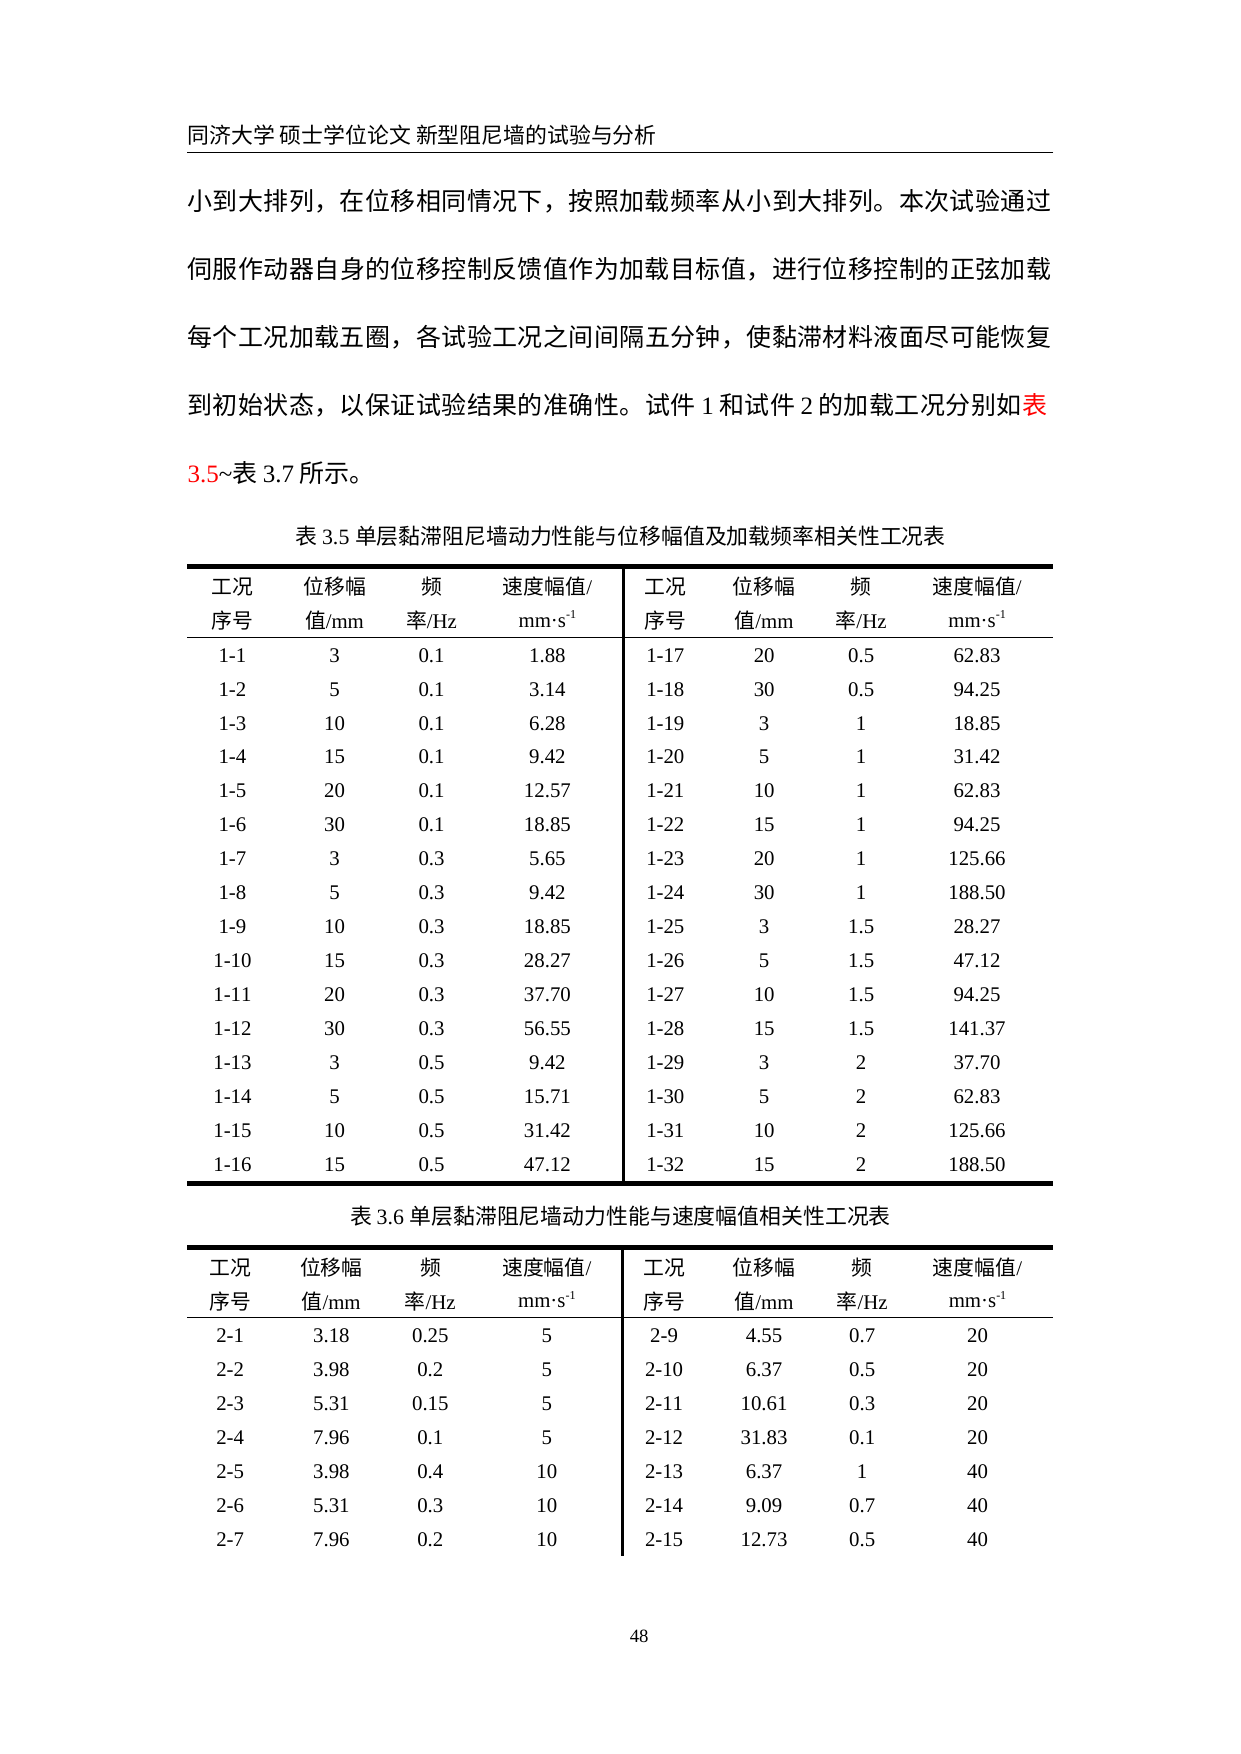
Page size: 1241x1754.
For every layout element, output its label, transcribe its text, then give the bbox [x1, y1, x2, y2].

table_cell 3.14 [471, 672, 622, 706]
table_cell 2-14 [624, 1488, 705, 1522]
table_cell 2-12 [624, 1420, 705, 1454]
table_cell 47.12 [471, 1147, 622, 1181]
table_cell 188.50 [901, 875, 1053, 909]
table_cell 20 [901, 1352, 1053, 1386]
table_cell 1-11 [187, 977, 277, 1011]
table_cell 20 [707, 841, 821, 875]
table_cell 10 [471, 1522, 621, 1556]
table_cell 5 [277, 875, 391, 909]
table_cell 1-29 [625, 1045, 707, 1079]
table_cell 5.31 [273, 1386, 389, 1420]
table_cell 3.98 [273, 1454, 389, 1488]
table_cell 10 [707, 1113, 821, 1147]
table_cell 56.55 [471, 1011, 622, 1045]
table_header 位移幅值/mm [273, 1250, 389, 1317]
table_cell 9.42 [471, 1045, 622, 1079]
table_header 工况 序号 [187, 569, 277, 637]
table_header 频率/Hz [389, 1250, 471, 1317]
table_cell 1 [821, 841, 901, 875]
table_cell 0.7 [822, 1318, 901, 1352]
table_cell 30 [277, 808, 391, 841]
table_cell 18.85 [471, 909, 622, 943]
table_cell 1-22 [625, 808, 707, 841]
table_header 频率/Hz [391, 569, 471, 637]
table_header 位移幅值/mm [277, 569, 391, 637]
table_cell 3 [707, 1045, 821, 1079]
table_cell 28.27 [901, 909, 1053, 943]
table_cell 1 [822, 1454, 901, 1488]
table_cell 0.3 [391, 1011, 471, 1045]
table_cell 0.1 [822, 1420, 901, 1454]
table_cell 2 [821, 1079, 901, 1113]
table_cell 15 [277, 1147, 391, 1181]
table_cell 1-28 [625, 1011, 707, 1045]
table_cell 125.66 [901, 1113, 1053, 1147]
table_cell 5 [707, 1079, 821, 1113]
table_cell 1.5 [821, 1011, 901, 1045]
table_cell 12.73 [705, 1522, 822, 1556]
table_cell 30 [707, 672, 821, 706]
table_cell 12.57 [471, 774, 622, 807]
table_cell 5 [707, 943, 821, 977]
table_cell 2-1 [187, 1318, 273, 1352]
table_cell 1-30 [625, 1079, 707, 1113]
table_cell 30 [277, 1011, 391, 1045]
table_cell 0.1 [391, 774, 471, 807]
table_cell 10 [471, 1454, 621, 1488]
table_cell 1-5 [187, 774, 277, 807]
table_cell 1 [821, 808, 901, 841]
table_cell 7.96 [273, 1522, 389, 1556]
table_header 频率/Hz [822, 1250, 901, 1317]
table_cell 1-23 [625, 841, 707, 875]
table_cell 15.71 [471, 1079, 622, 1113]
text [187, 166, 1053, 505]
table_cell 1-15 [187, 1113, 277, 1147]
table_cell 0.3 [391, 841, 471, 875]
table_cell 2-9 [624, 1318, 705, 1352]
table_cell 0.2 [389, 1522, 471, 1556]
table_cell 9.09 [705, 1488, 822, 1522]
table_cell 20 [901, 1420, 1053, 1454]
table_cell 31.83 [705, 1420, 822, 1454]
table_cell 3 [707, 909, 821, 943]
table_cell 0.3 [391, 977, 471, 1011]
table_cell 2-11 [624, 1386, 705, 1420]
table_cell 5 [471, 1420, 621, 1454]
table_cell 5 [707, 740, 821, 773]
table_cell 20 [277, 977, 391, 1011]
table_cell 0.1 [391, 706, 471, 739]
table_cell 20 [901, 1318, 1053, 1352]
table_cell 0.1 [391, 638, 471, 672]
table_cell 1.5 [821, 909, 901, 943]
table_cell 15 [707, 1147, 821, 1181]
table_cell 30 [707, 875, 821, 909]
table_cell 1-3 [187, 706, 277, 739]
table_cell 1-20 [625, 740, 707, 773]
table_cell 0.2 [389, 1352, 471, 1386]
table_cell 62.83 [901, 638, 1053, 672]
table_cell 0.5 [822, 1522, 901, 1556]
table_header 速度幅值/mm·s-1 [901, 569, 1053, 637]
table_cell 3.98 [273, 1352, 389, 1386]
table_cell 3 [707, 706, 821, 739]
table_cell 0.1 [391, 808, 471, 841]
table_cell 94.25 [901, 808, 1053, 841]
table_cell 3 [277, 841, 391, 875]
table_cell 31.42 [471, 1113, 622, 1147]
table_cell 15 [707, 808, 821, 841]
table_cell 2-3 [187, 1386, 273, 1420]
table_cell 9.42 [471, 875, 622, 909]
table_cell 37.70 [901, 1045, 1053, 1079]
table_cell 10 [277, 909, 391, 943]
table_cell 20 [277, 774, 391, 807]
table_header 位移幅值/mm [707, 569, 821, 637]
table_cell 0.5 [391, 1079, 471, 1113]
table_cell 10 [471, 1488, 621, 1522]
table_cell 1-25 [625, 909, 707, 943]
table_cell 3 [277, 1045, 391, 1079]
table_cell 62.83 [901, 774, 1053, 807]
table_cell 1-18 [625, 672, 707, 706]
table_cell 6.37 [705, 1454, 822, 1488]
table_cell 2 [821, 1113, 901, 1147]
table_cell 1-4 [187, 740, 277, 773]
table_cell 1-16 [187, 1147, 277, 1181]
table_cell 0.5 [391, 1147, 471, 1181]
table_header 工况 序号 [625, 569, 707, 637]
table_cell 1.5 [821, 943, 901, 977]
table_cell 2-2 [187, 1352, 273, 1386]
table_cell 1-6 [187, 808, 277, 841]
table_cell 1-9 [187, 909, 277, 943]
table_cell 1-7 [187, 841, 277, 875]
table_cell 0.1 [391, 672, 471, 706]
table_cell 1-26 [625, 943, 707, 977]
table_cell 18.85 [471, 808, 622, 841]
table_cell 2-15 [624, 1522, 705, 1556]
table_cell 0.15 [389, 1386, 471, 1420]
table_cell 1-8 [187, 875, 277, 909]
table_cell 5 [277, 672, 391, 706]
table_header 位移幅值/mm [705, 1250, 822, 1317]
table_cell 47.12 [901, 943, 1053, 977]
table_cell 2-10 [624, 1352, 705, 1386]
table_cell 94.25 [901, 977, 1053, 1011]
table_cell 40 [901, 1488, 1053, 1522]
table_cell 1-1 [187, 638, 277, 672]
table_cell 3 [277, 638, 391, 672]
table_cell 18.85 [901, 706, 1053, 739]
table_header 速度幅值/mm·s-1 [901, 1250, 1053, 1317]
table_cell 0.5 [822, 1352, 901, 1386]
table_cell 10.61 [705, 1386, 822, 1420]
table_cell 1-14 [187, 1079, 277, 1113]
table_cell 0.5 [391, 1113, 471, 1147]
table_cell 6.37 [705, 1352, 822, 1386]
table_cell 40 [901, 1522, 1053, 1556]
table_cell 6.28 [471, 706, 622, 739]
table_cell 2-4 [187, 1420, 273, 1454]
table_cell 0.3 [391, 943, 471, 977]
table_cell 15 [277, 943, 391, 977]
table_cell 0.5 [821, 638, 901, 672]
table_cell 31.42 [901, 740, 1053, 773]
table_cell 3.18 [273, 1318, 389, 1352]
table_cell 5 [277, 1079, 391, 1113]
table_cell 1-24 [625, 875, 707, 909]
table_cell 1-27 [625, 977, 707, 1011]
table_cell 40 [901, 1454, 1053, 1488]
table_cell 0.3 [389, 1488, 471, 1522]
table_cell 0.1 [389, 1420, 471, 1454]
table_cell 188.50 [901, 1147, 1053, 1181]
table_cell 1-32 [625, 1147, 707, 1181]
table_cell 1.5 [821, 977, 901, 1011]
table_cell 1-12 [187, 1011, 277, 1045]
table_cell 4.55 [705, 1318, 822, 1352]
table_cell 141.37 [901, 1011, 1053, 1045]
table_cell 10 [277, 706, 391, 739]
table_header 工况 序号 [187, 1250, 273, 1317]
table_cell 0.3 [391, 875, 471, 909]
table_header 速度幅值/mm·s-1 [471, 1250, 621, 1317]
table_cell 37.70 [471, 977, 622, 1011]
table_header 工况 序号 [624, 1250, 705, 1317]
table_cell 2 [821, 1147, 901, 1181]
table_cell 1-21 [625, 774, 707, 807]
table_cell 1 [821, 875, 901, 909]
table_cell 0.7 [822, 1488, 901, 1522]
table_cell 1-31 [625, 1113, 707, 1147]
table_cell 1 [821, 774, 901, 807]
table_cell 0.25 [389, 1318, 471, 1352]
table_cell 1-13 [187, 1045, 277, 1079]
table_cell 1 [821, 706, 901, 739]
table_cell 5 [471, 1318, 621, 1352]
table_cell 10 [277, 1113, 391, 1147]
table_cell 94.25 [901, 672, 1053, 706]
table_cell 10 [707, 977, 821, 1011]
table_cell 2 [821, 1045, 901, 1079]
table_cell 2-6 [187, 1488, 273, 1522]
table_cell 7.96 [273, 1420, 389, 1454]
table_cell 62.83 [901, 1079, 1053, 1113]
table_cell 9.42 [471, 740, 622, 773]
table_cell 1-19 [625, 706, 707, 739]
table_cell 10 [707, 774, 821, 807]
table_cell 20 [901, 1386, 1053, 1420]
table_cell 1 [821, 740, 901, 773]
table_cell 15 [707, 1011, 821, 1045]
table_cell 28.27 [471, 943, 622, 977]
table_cell 0.1 [391, 740, 471, 773]
table_cell 5 [471, 1386, 621, 1420]
table_cell 0.3 [822, 1386, 901, 1420]
table_cell 15 [277, 740, 391, 773]
table_cell 0.5 [391, 1045, 471, 1079]
table_cell 2-13 [624, 1454, 705, 1488]
table_header 速度幅值/mm·s-1 [471, 569, 622, 637]
table_cell 1-10 [187, 943, 277, 977]
table_cell 2-7 [187, 1522, 273, 1556]
table_cell 5.31 [273, 1488, 389, 1522]
table_cell 20 [707, 638, 821, 672]
table_cell 5 [471, 1352, 621, 1386]
table_cell 125.66 [901, 841, 1053, 875]
table_cell 5.65 [471, 841, 622, 875]
table_cell 0.4 [389, 1454, 471, 1488]
table_cell 0.5 [821, 672, 901, 706]
table_header 频率/Hz [821, 569, 901, 637]
table_cell 1.88 [471, 638, 622, 672]
table_cell 1-2 [187, 672, 277, 706]
table_cell 2-5 [187, 1454, 273, 1488]
table_cell 0.3 [391, 909, 471, 943]
table_cell 1-17 [625, 638, 707, 672]
